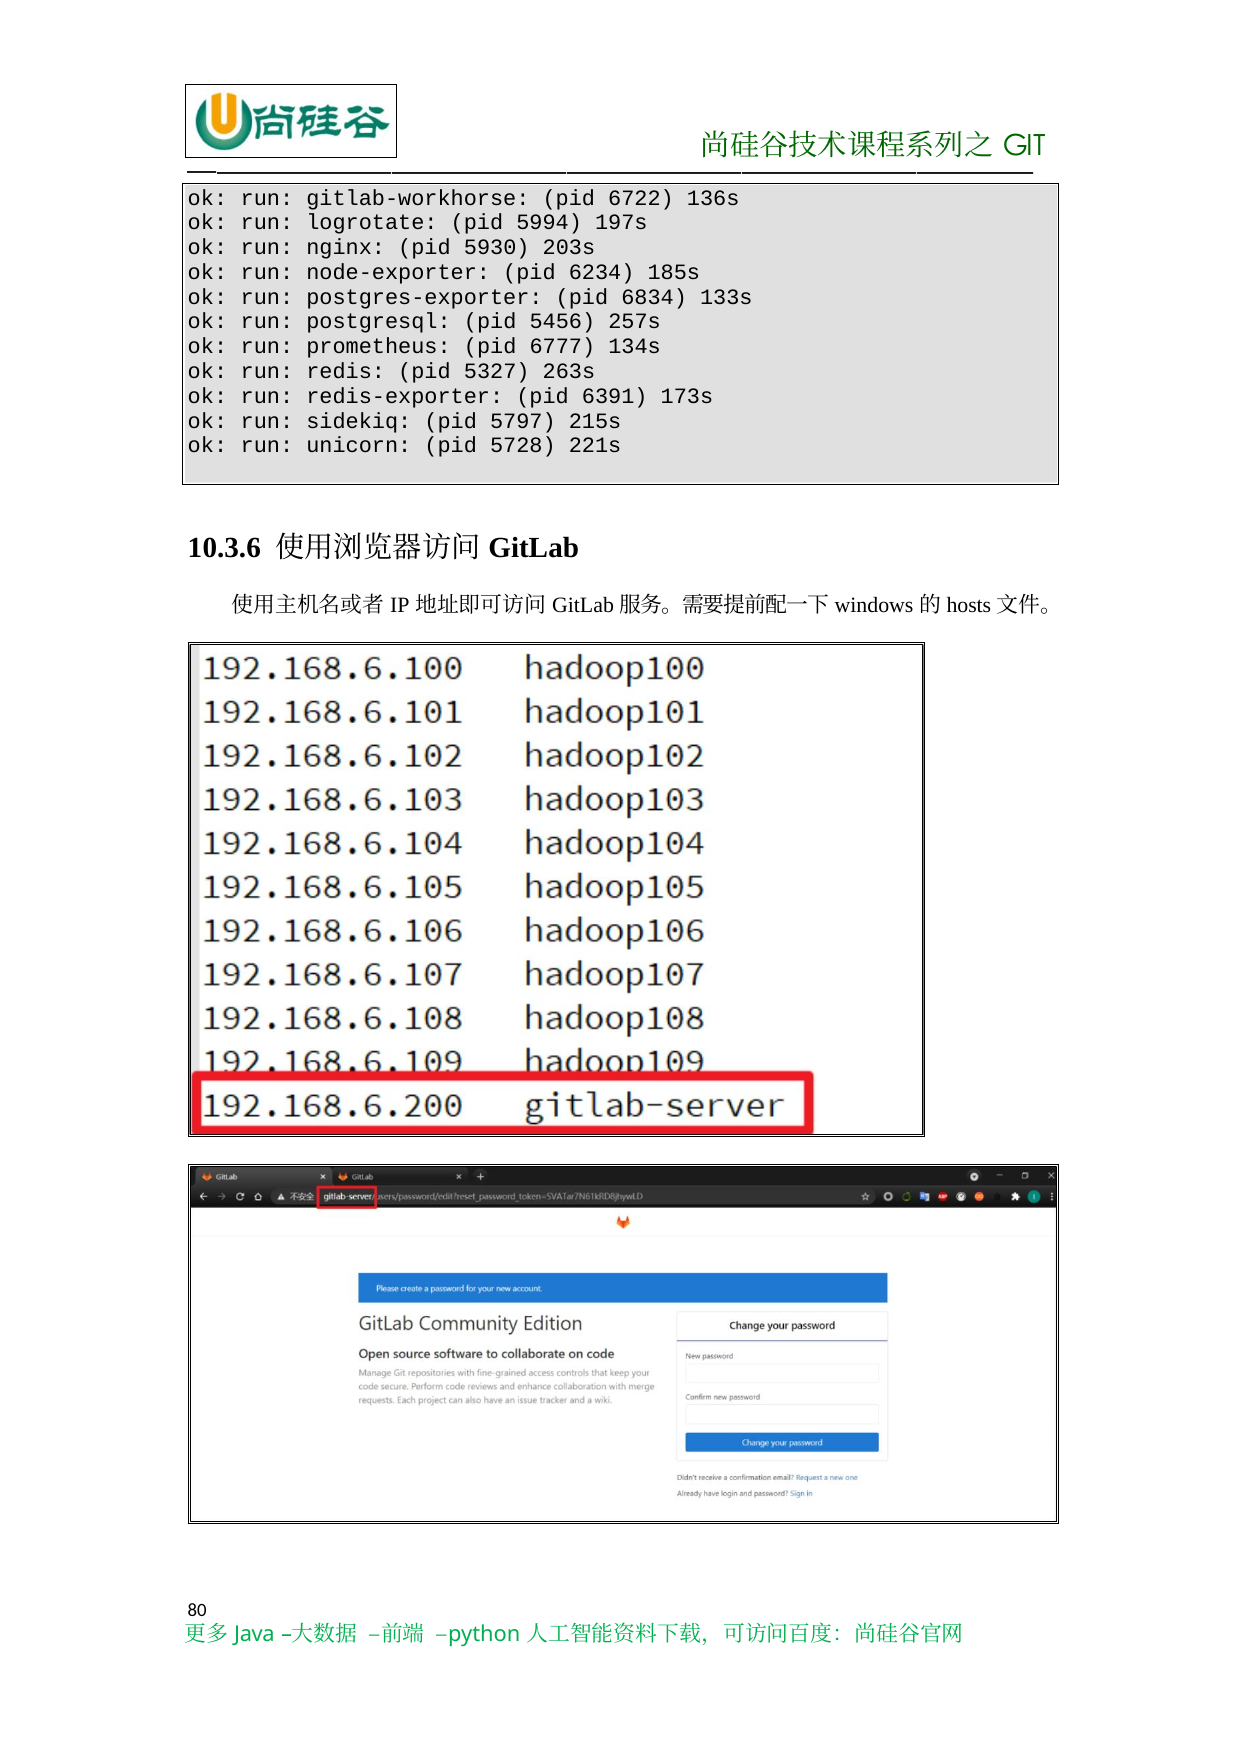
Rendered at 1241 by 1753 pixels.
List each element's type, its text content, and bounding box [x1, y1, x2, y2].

text ok: run: gitlab-workhorse: (pid 6722) 136s [187, 185, 777, 210]
text ok: run: node-exporter: (pid 6234) 185s [187, 259, 777, 284]
text 0.3.6 使用浏览器访问 GitLab [202, 532, 604, 564]
text 使用主机名或者 IP 地址即可访问 GitLab 服务。需要提前配一下 windows 的 hosts 文件。 [231, 593, 1078, 617]
text ok: run: postgresql: (pid 5456) 257s [187, 309, 777, 334]
picture [189, 1165, 1058, 1523]
text ok: run: logrotate: (pid 5994) 197s [187, 210, 777, 235]
text ok: run: redis-exporter: (pid 6391) 173s [187, 383, 738, 408]
text ok: run: nginx: (pid 5930) 203s [187, 235, 777, 259]
text ———————————————————————————— [242, 162, 1070, 187]
picture [189, 643, 924, 1136]
text 80 [187, 1598, 231, 1620]
text ok: run: redis: (pid 5327) 263s [187, 359, 777, 384]
text ok: run: unicorn: (pid 5728) 221s [187, 433, 738, 458]
text 1 [187, 532, 202, 564]
text ok: run: sidekiq: (pid 5797) 215s [187, 408, 738, 433]
text ok: run: postgres-exporter: (pid 6834) 133s [187, 284, 777, 309]
text 尚硅谷技术课程系列之 GIT [701, 130, 1070, 162]
text ok: run: prometheus: (pid 6777) 134s [187, 334, 777, 359]
text — [187, 156, 242, 185]
picture [183, 184, 1058, 484]
picture [186, 85, 396, 157]
text 更多 Java –大数据 –前端 –python 人工智能资料下载，可访问百度：尚硅谷官网 [184, 1620, 1007, 1647]
